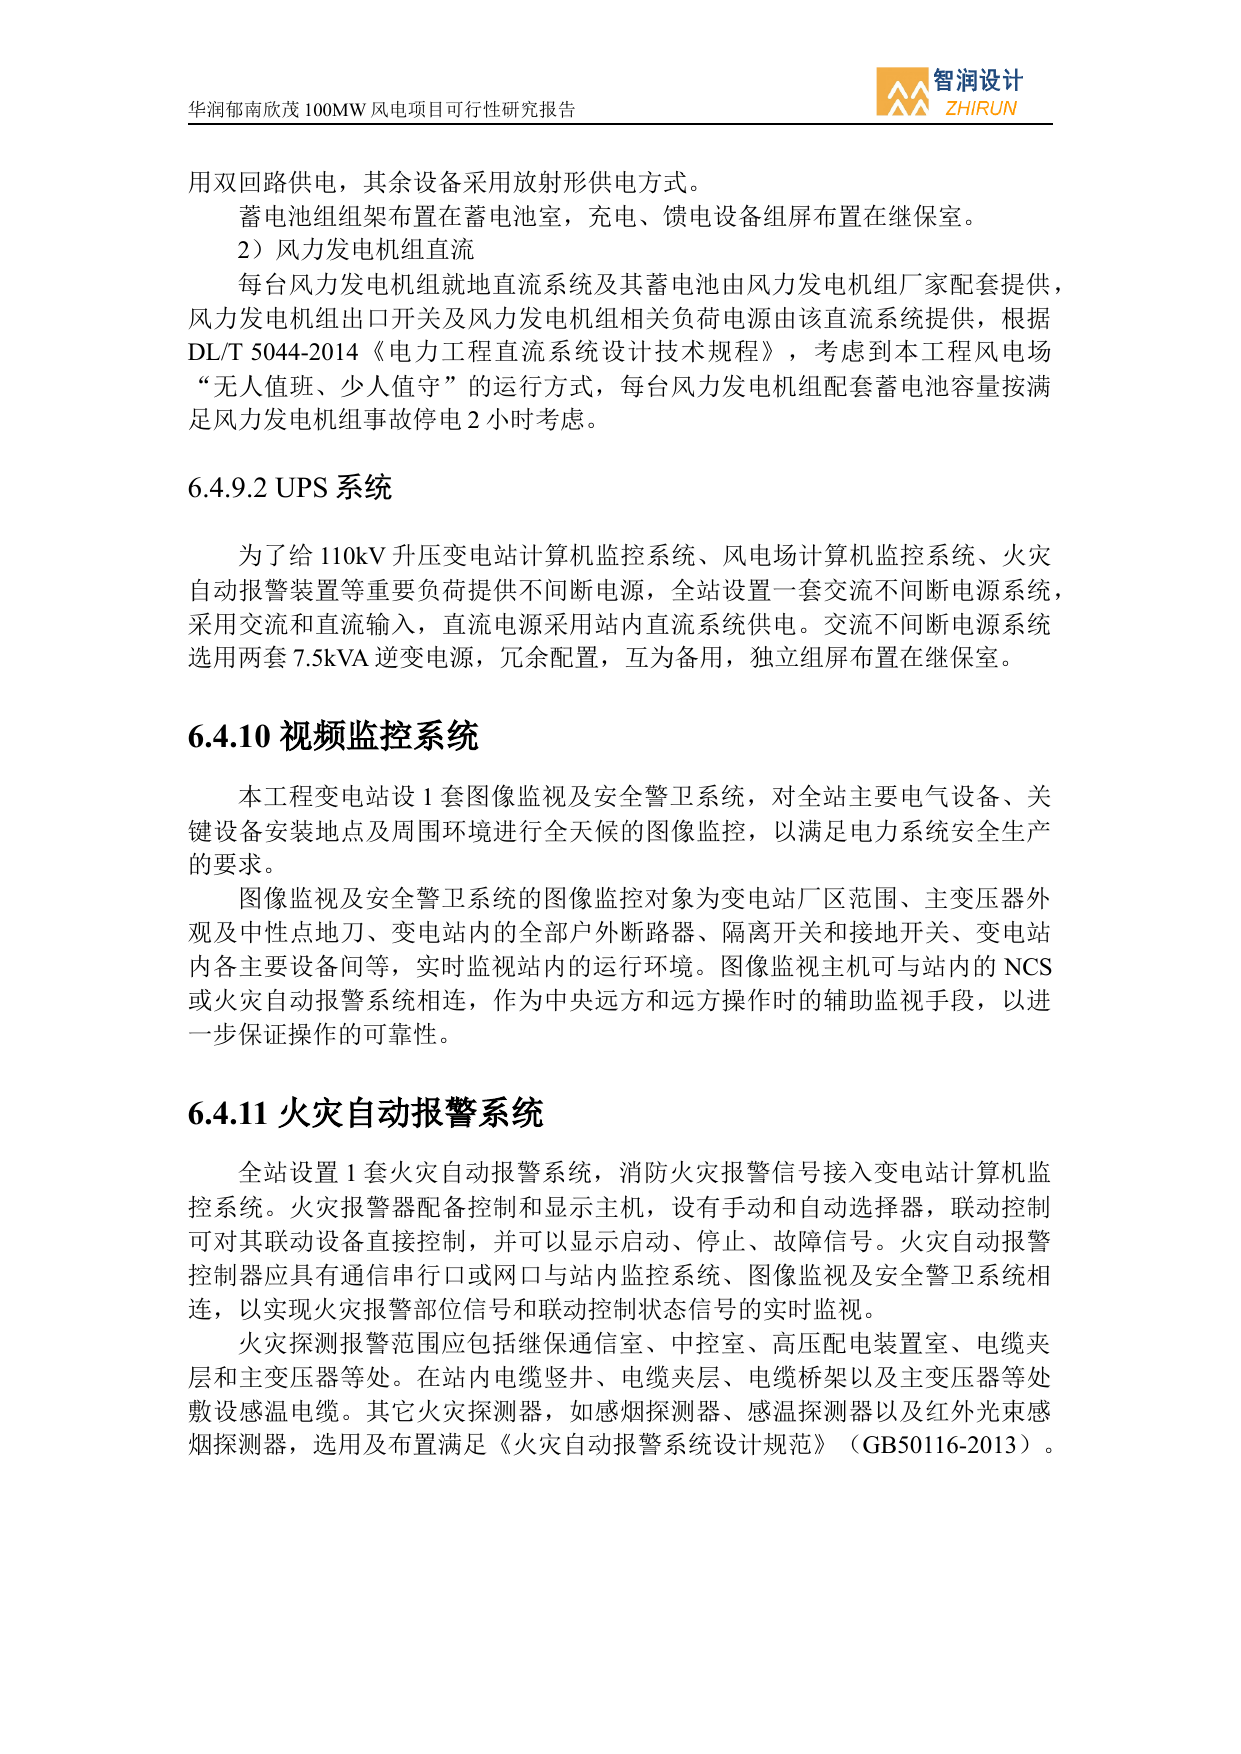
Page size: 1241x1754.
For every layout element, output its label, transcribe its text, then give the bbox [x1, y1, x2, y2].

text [187, 164, 1053, 198]
text 全站设置1套火灾自动报警系统，消防火灾报警信号接入变电站计算机监控系统。火灾报警器配备控制和显示主机，设有手动和自动选择器，联动控制可对其联动设备直接控制，并可以显示启动、停止、故障信号。火灾自动报警控制器应具有通信串行口或网口与站内监控系统、图像监视及安全警卫系统相连，以实现火灾报警部位信号和联动控制状态信号的实时监视。 [187, 1155, 1053, 1325]
picture [876, 65, 1024, 117]
text 每台风力发电机组就地直流系统及其蓄电池由风力发电机组厂家配套提供，风力发电机组出口开关及风力发电机组相关负荷电源由该直流系统提供，根据DL/T 5044-2014《电力工程直流系统设计技术规程》，考虑到本工程风电场“无人值班、少人值守”的运行方式，每台风力发电机组配套蓄电池容量按满足风力发电机组事故停电2小时考虑。 [187, 266, 1053, 436]
text 蓄电池组组架布置在蓄电池室，充电、馈电设备组屏布置在继保室。 [187, 198, 1053, 232]
text 2）风力发电机组直流 [187, 232, 1053, 266]
text 6.4.9.2 UPS系统 [187, 452, 1053, 520]
text 6.4.11 火灾自动报警系统 [187, 1077, 1053, 1145]
text 为了给110kV升压变电站计算机监控系统、风电场计算机监控系统、火灾自动报警装置等重要负荷提供不间断电源，全站设置一套交流不间断电源系统，采用交流和直流输入，直流电源采用站内直流系统供电。交流不间断电源系统选用两套7.5kVA逆变电源，冗余配置，互为备用，独立组屏布置在继保室。 [187, 537, 1053, 673]
text 火灾探测报警范围应包括继保通信室、中控室、高压配电装置室、电缆夹层和主变压器等处。在站内电缆竖井、电缆夹层、电缆桥架以及主变压器等处敷设感温电缆。其它火灾探测器，如感烟探测器、感温探测器以及红外光束感烟探测器，选用及布置满足《火灾自动报警系统设计规范》（GB50116-2013）。 [187, 1325, 1053, 1461]
text 6.4.10 视频监控系统 [187, 700, 1053, 768]
text 图像监视及安全警卫系统的图像监控对象为变电站厂区范围、主变压器外观及中性点地刀、变电站内的全部户外断路器、隔离开关和接地开关、变电站内各主要设备间等，实时监视站内的运行环境。图像监视主机可与站内的NCS或火灾自动报警系统相连，作为中央远方和远方操作时的辅助监视手段，以进一步保证操作的可靠性。 [187, 880, 1053, 1050]
text 本工程变电站设1套图像监视及安全警卫系统，对全站主要电气设备、关键设备安装地点及周围环境进行全天候的图像监控，以满足电力系统安全生产的要求。 [187, 778, 1053, 880]
